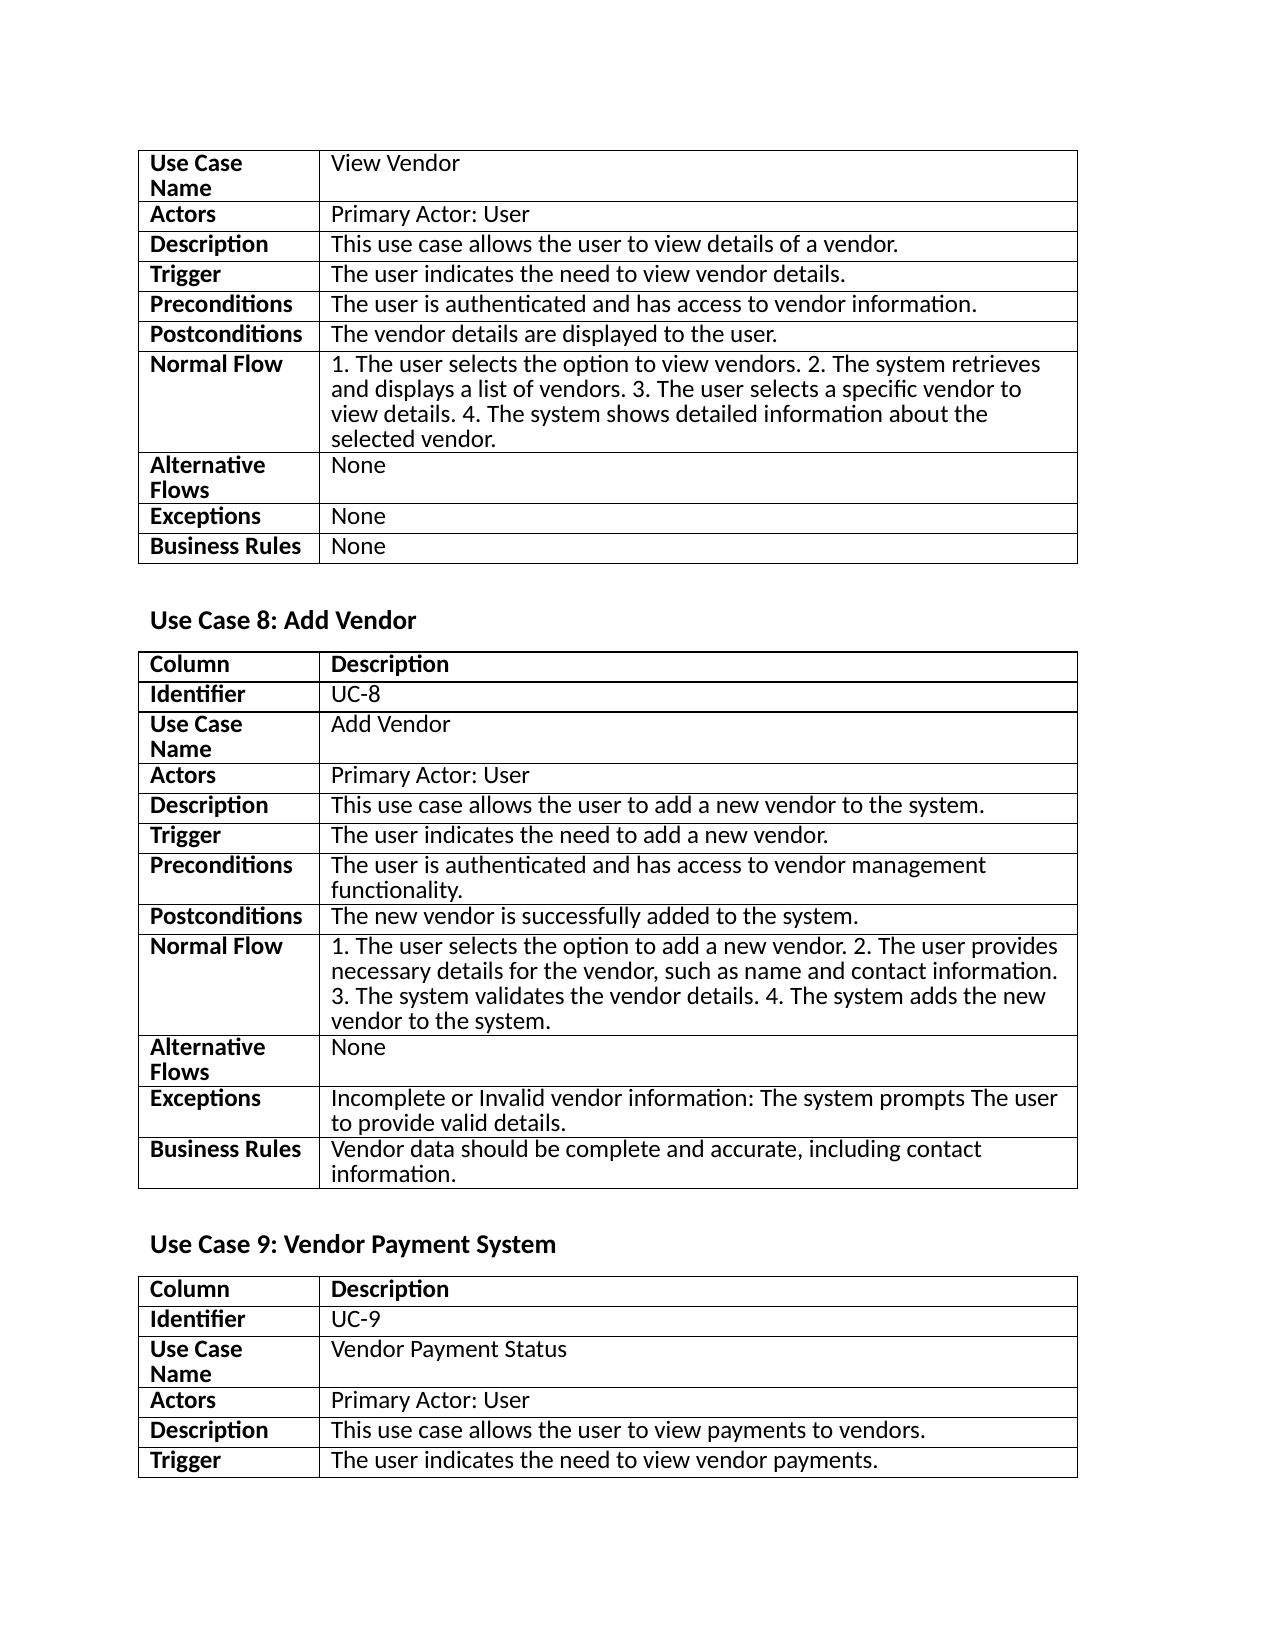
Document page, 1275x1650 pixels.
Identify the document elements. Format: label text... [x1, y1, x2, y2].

table_cell 1. The user selects the option to add a new vendor. 2. The user provides necessary details for the vendor, such as name and contact information. 3. The system validates the vendor details. 4. The system adds the new vendor to the system. [320, 935, 1077, 1034]
table_cell Normal Flow [139, 352, 319, 452]
table_cell Vendor Payment Status [320, 1337, 1077, 1387]
table_cell Actors [139, 202, 319, 231]
table_cell Postconditions [139, 322, 319, 351]
table_header Description [320, 1277, 1077, 1306]
table_cell The user indicates the need to view vendor payments. [320, 1448, 1077, 1477]
table_cell Alternative Flows [139, 1036, 319, 1086]
table_cell Preconditions [139, 292, 319, 321]
table_cell Trigger [139, 1448, 319, 1477]
table_cell This use case allows the user to view details of a vendor. [320, 232, 1077, 261]
table_cell Normal Flow [139, 935, 319, 1034]
table_cell Preconditions [139, 854, 319, 903]
table_cell Use Case Name [139, 713, 319, 762]
table_cell The user indicates the need to view vendor details. [320, 262, 1077, 291]
table_cell Primary Actor: User [320, 764, 1077, 792]
table_cell Business Rules [139, 1138, 319, 1188]
table_cell Postconditions [139, 905, 319, 933]
table_cell The new vendor is successfully added to the system. [320, 905, 1077, 933]
table_cell View Vendor [320, 151, 1077, 201]
table_cell 1. The user selects the option to view vendors. 2. The system retrieves and displays a list of vendors. 3. The user selects a specific vendor to view details. 4. The system shows detailed information about the selected vendor. [320, 352, 1077, 452]
table_cell UC-8 [320, 683, 1077, 711]
table_cell Description [139, 794, 319, 822]
table_cell Use Case Name [139, 1337, 319, 1387]
table_cell Exceptions [139, 1087, 319, 1137]
table_cell Actors [139, 1388, 319, 1417]
table_header Description [320, 653, 1077, 681]
table_cell None [320, 504, 1077, 533]
table_cell Trigger [139, 824, 319, 852]
table_cell The user indicates the need to add a new vendor. [320, 824, 1077, 852]
table_cell The user is authenticated and has access to vendor information. [320, 292, 1077, 321]
table_header Column [139, 1277, 319, 1306]
table_cell Alternative Flows [139, 453, 319, 503]
table_cell Vendor data should be complete and accurate, including contact information. [320, 1138, 1077, 1188]
table_cell None [320, 534, 1077, 563]
table_cell Identifier [139, 683, 319, 711]
table_cell Trigger [139, 262, 319, 291]
table_cell Add Vendor [320, 713, 1077, 762]
table_cell Exceptions [139, 504, 319, 533]
table_cell Primary Actor: User [320, 1388, 1077, 1417]
table_cell None [320, 1036, 1077, 1086]
table_cell Actors [139, 764, 319, 792]
table_cell Identifier [139, 1307, 319, 1336]
table_header Column [139, 653, 319, 681]
text Use Case 8: Add Vendor [150, 608, 1125, 635]
table_cell Description [139, 232, 319, 261]
table_cell Use Case Name [139, 151, 319, 201]
table_cell None [320, 453, 1077, 503]
table_cell Incomplete or Invalid vendor information: The system prompts The user to provide valid details. [320, 1087, 1077, 1137]
table_cell The user is authenticated and has access to vendor management functionality. [320, 854, 1077, 903]
table_cell This use case allows the user to add a new vendor to the system. [320, 794, 1077, 822]
table_cell Primary Actor: User [320, 202, 1077, 231]
text Use Case 9: Vendor Payment System [150, 1232, 1125, 1259]
table_cell Business Rules [139, 534, 319, 563]
table_cell The vendor details are displayed to the user. [320, 322, 1077, 351]
table_cell Description [139, 1418, 319, 1447]
table_cell This use case allows the user to view payments to vendors. [320, 1418, 1077, 1447]
table_cell UC-9 [320, 1307, 1077, 1336]
